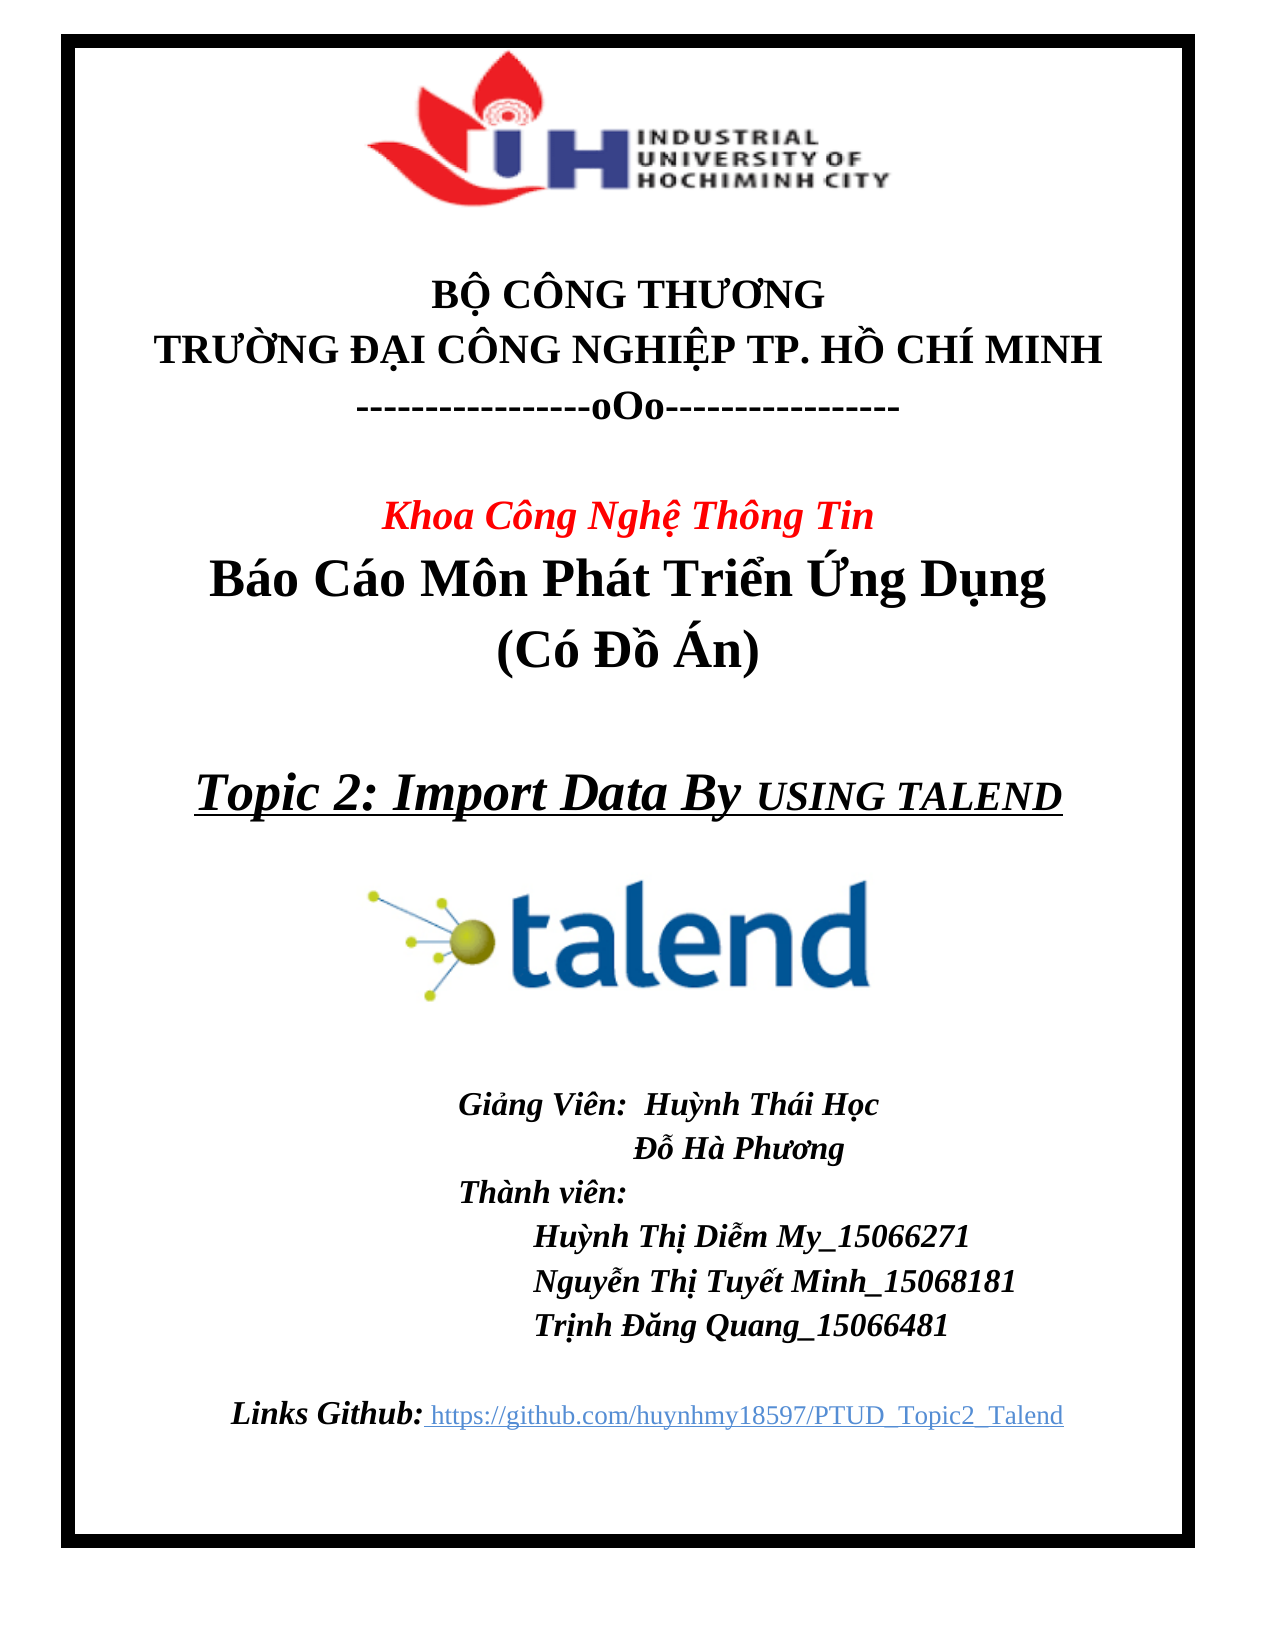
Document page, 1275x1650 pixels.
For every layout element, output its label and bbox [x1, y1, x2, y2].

picture [360, 48, 897, 210]
picture [334, 831, 923, 1041]
